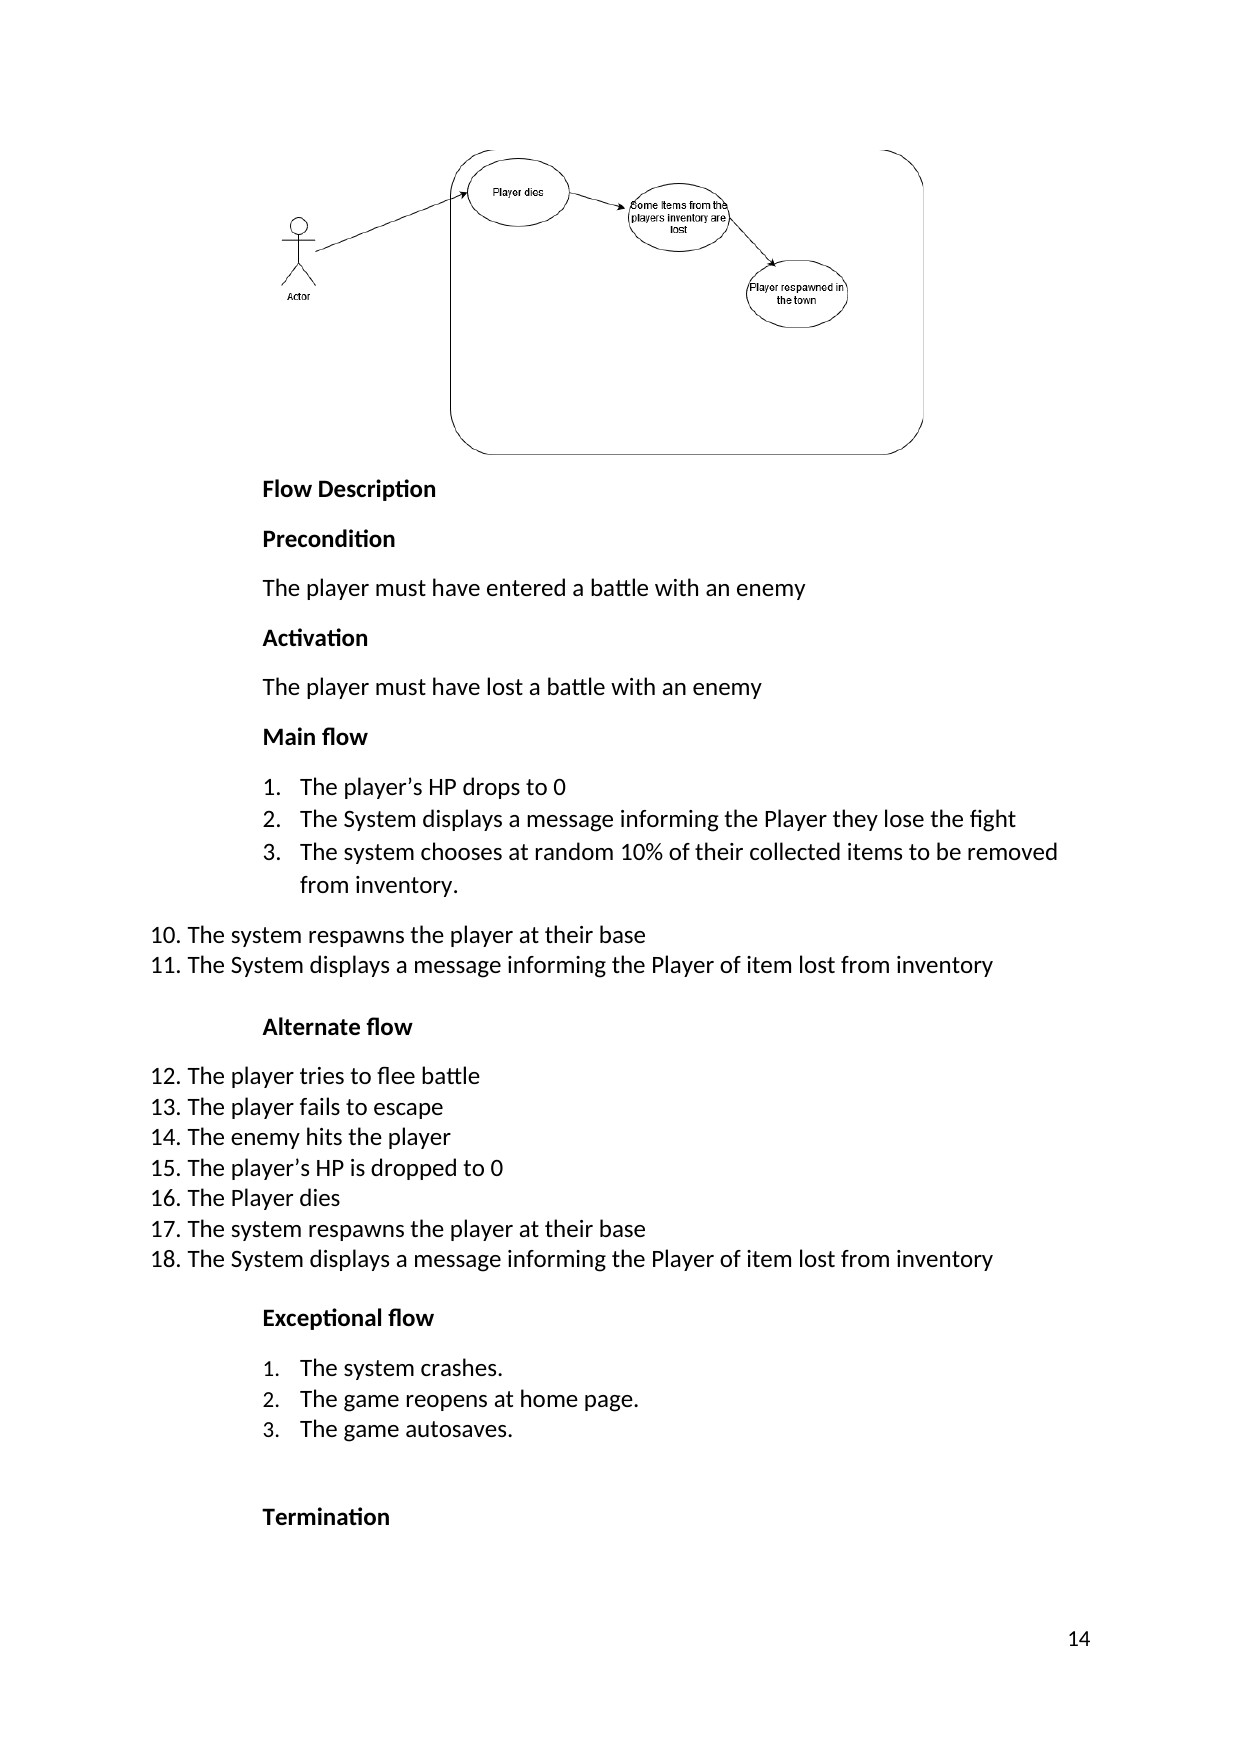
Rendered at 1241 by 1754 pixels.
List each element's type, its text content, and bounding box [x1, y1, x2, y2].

text Alternate flow [262, 1011, 1090, 1041]
list The system chooses at random 10% of their collected items to be removed from inventory. [262, 837, 1090, 900]
text Exceptional flow [262, 1303, 1090, 1333]
text The Player dies [150, 1182, 1090, 1213]
text The player’s HP is dropped to 0 [150, 1152, 1090, 1182]
list The game autosaves. [262, 1413, 1090, 1444]
text The System displays a message informing the Player of item lost from inventory [150, 1243, 1090, 1274]
list The player’s HP drops to 0 [262, 771, 1090, 801]
list The system crashes. [262, 1352, 1090, 1383]
text Activation [262, 622, 1090, 652]
list The System displays a message informing the Player they lose the fight [262, 804, 1090, 834]
text The system respawns the player at their base [150, 1213, 1090, 1243]
text The enemy hits the player [150, 1121, 1090, 1152]
text Precondition [262, 523, 1090, 553]
text The player fails to escape [150, 1091, 1090, 1121]
text Termination [262, 1501, 1090, 1532]
text The System displays a message informing the Player of item lost from inventory [150, 949, 1090, 980]
text The player must have entered a battle with an enemy [262, 572, 1090, 603]
text Flow Description [262, 473, 1090, 504]
text The system respawns the player at their base [150, 919, 1090, 949]
text The player must have lost a battle with an enemy [262, 672, 1090, 702]
text Main flow [262, 721, 1090, 752]
list The game reopens at home page. [262, 1383, 1090, 1413]
text The player tries to flee battle [150, 1060, 1090, 1091]
